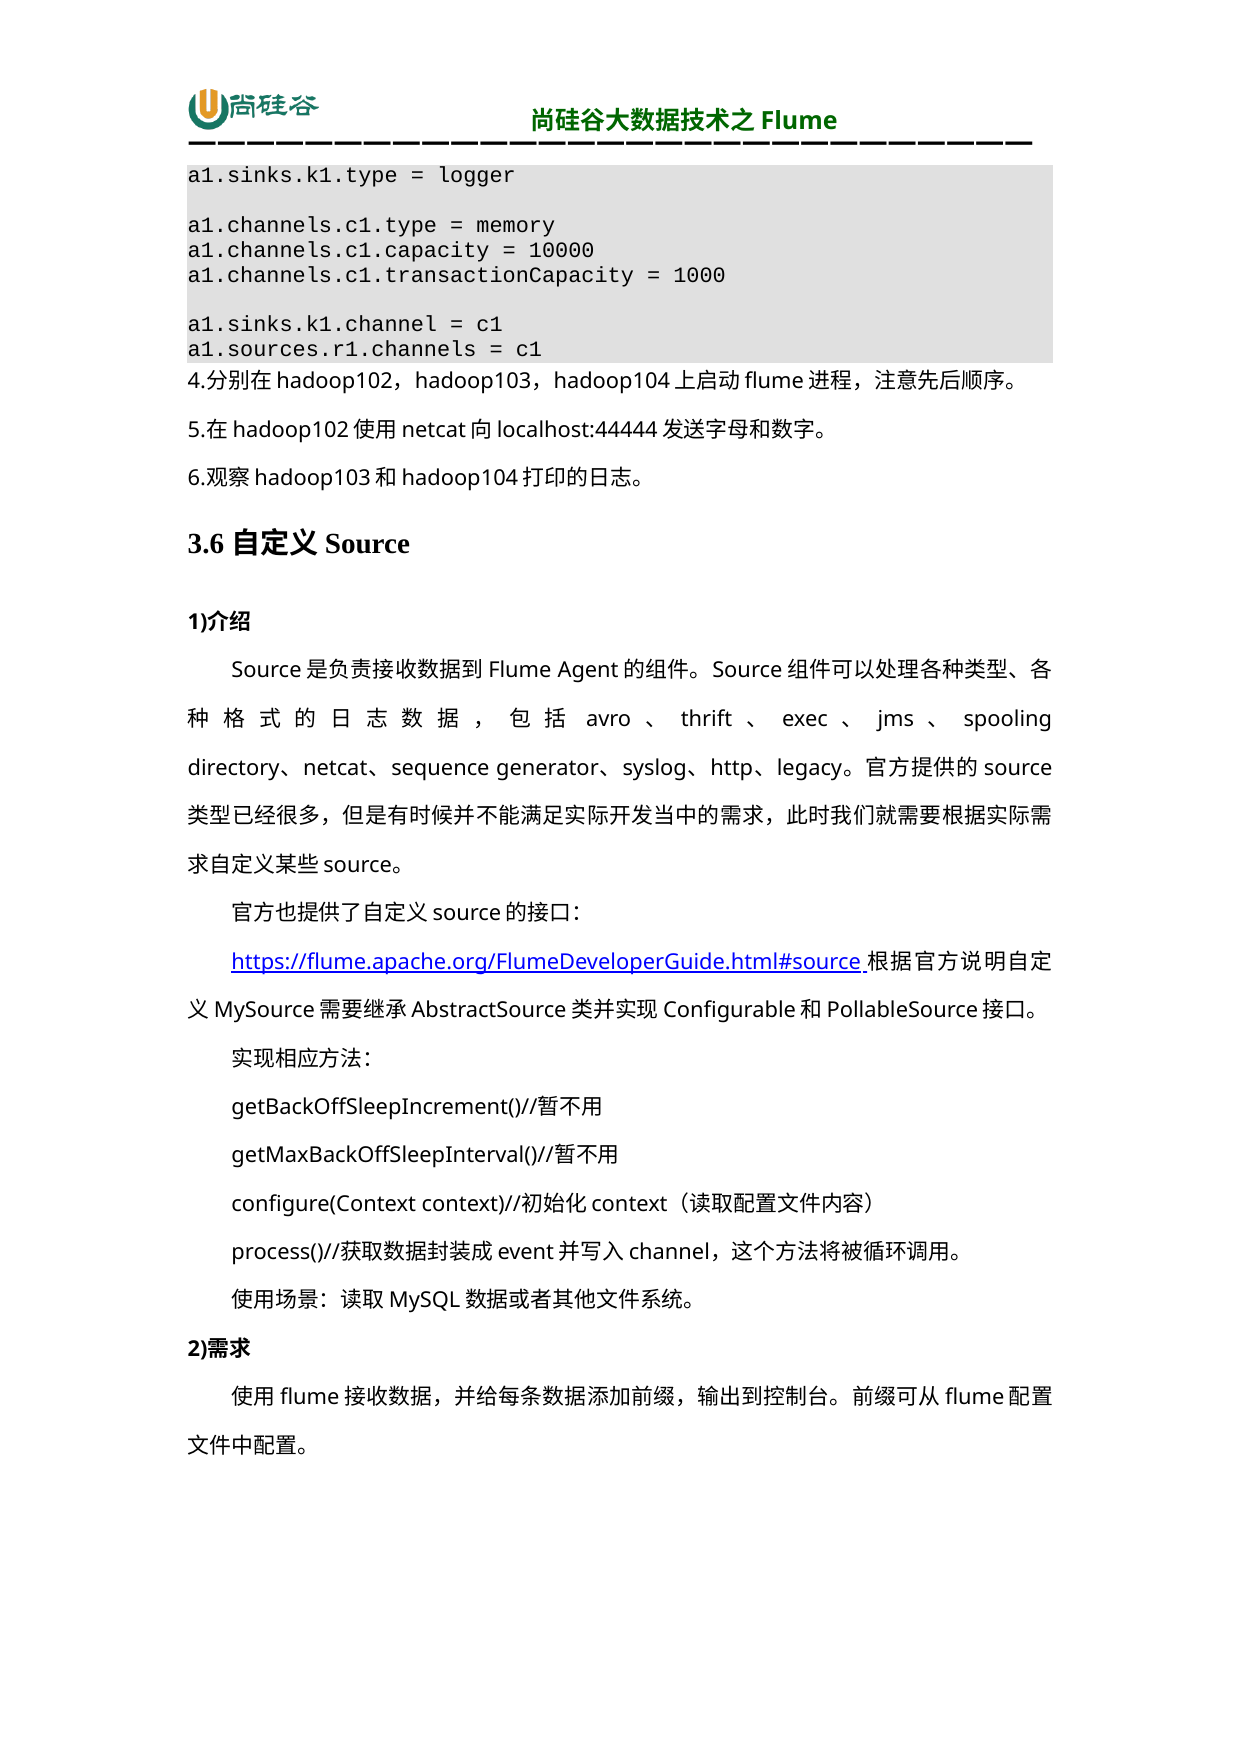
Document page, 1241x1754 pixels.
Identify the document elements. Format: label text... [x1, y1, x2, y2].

text 1)介绍 [187, 603, 1053, 636]
text 2)需求 [187, 1331, 1053, 1363]
text getMaxBackOffSleepInterval()//暂不用 [187, 1137, 1053, 1170]
text getBackOffSleepIncrement()//暂不用 [187, 1089, 1053, 1121]
text configure(Context context)//初始化context（读取配置文件内容） [187, 1186, 1053, 1218]
text 使用flume接收数据，并给每条数据添加前缀，输出到控制台。前缀可从flume配置文件中配置。 [187, 1379, 1053, 1460]
text a1.sources.r1.channels = c1 [187, 338, 1053, 363]
text 6.观察hadoop103和hadoop104打印的日志。 [187, 460, 1053, 492]
text process()//获取数据封装成event并写入channel，这个方法将被循环调用。 [187, 1234, 1053, 1266]
text a1.sinks.k1.type = logger [187, 165, 1053, 189]
text a1.channels.c1.capacity = 10000 [187, 239, 1053, 264]
text https://flume.apache.org/FlumeDeveloperGuide.html#source根据官方说明自定义MySource需要继承AbstractSource类并实现Configurable和PollableSource接口。 [187, 943, 1053, 1025]
text a1.channels.c1.type = memory [187, 214, 1053, 239]
text 官方也提供了自定义source的接口： [187, 895, 1053, 928]
text 4.分别在hadoop102，hadoop103，hadoop104上启动flume进程，注意先后顺序。 [187, 363, 1053, 396]
subtitle 3.6 自定义Source [187, 508, 1053, 573]
text Source是负责接收数据到Flume Agent的组件。Source组件可以处理各种类型、各种格式的日志数据，包括avro、thrift、exec、jms、spooling directory、netcat、sequence generator、syslog、http、legacy。官方提供的source类型已经很多，但是有时候并不能满足实际开发当中的需求，此时我们就需要根据实际需求自定义某些source。 [187, 652, 1053, 879]
text 5.在hadoop102使用netcat向localhost:44444发送字母和数字。 [187, 411, 1053, 444]
text 实现相应方法： [187, 1041, 1053, 1073]
text a1.sinks.k1.channel = c1 [187, 313, 1053, 338]
text 使用场景：读取MySQL数据或者其他文件系统。 [187, 1282, 1053, 1315]
text a1.channels.c1.transactionCapacity = 1000 [187, 264, 1053, 289]
